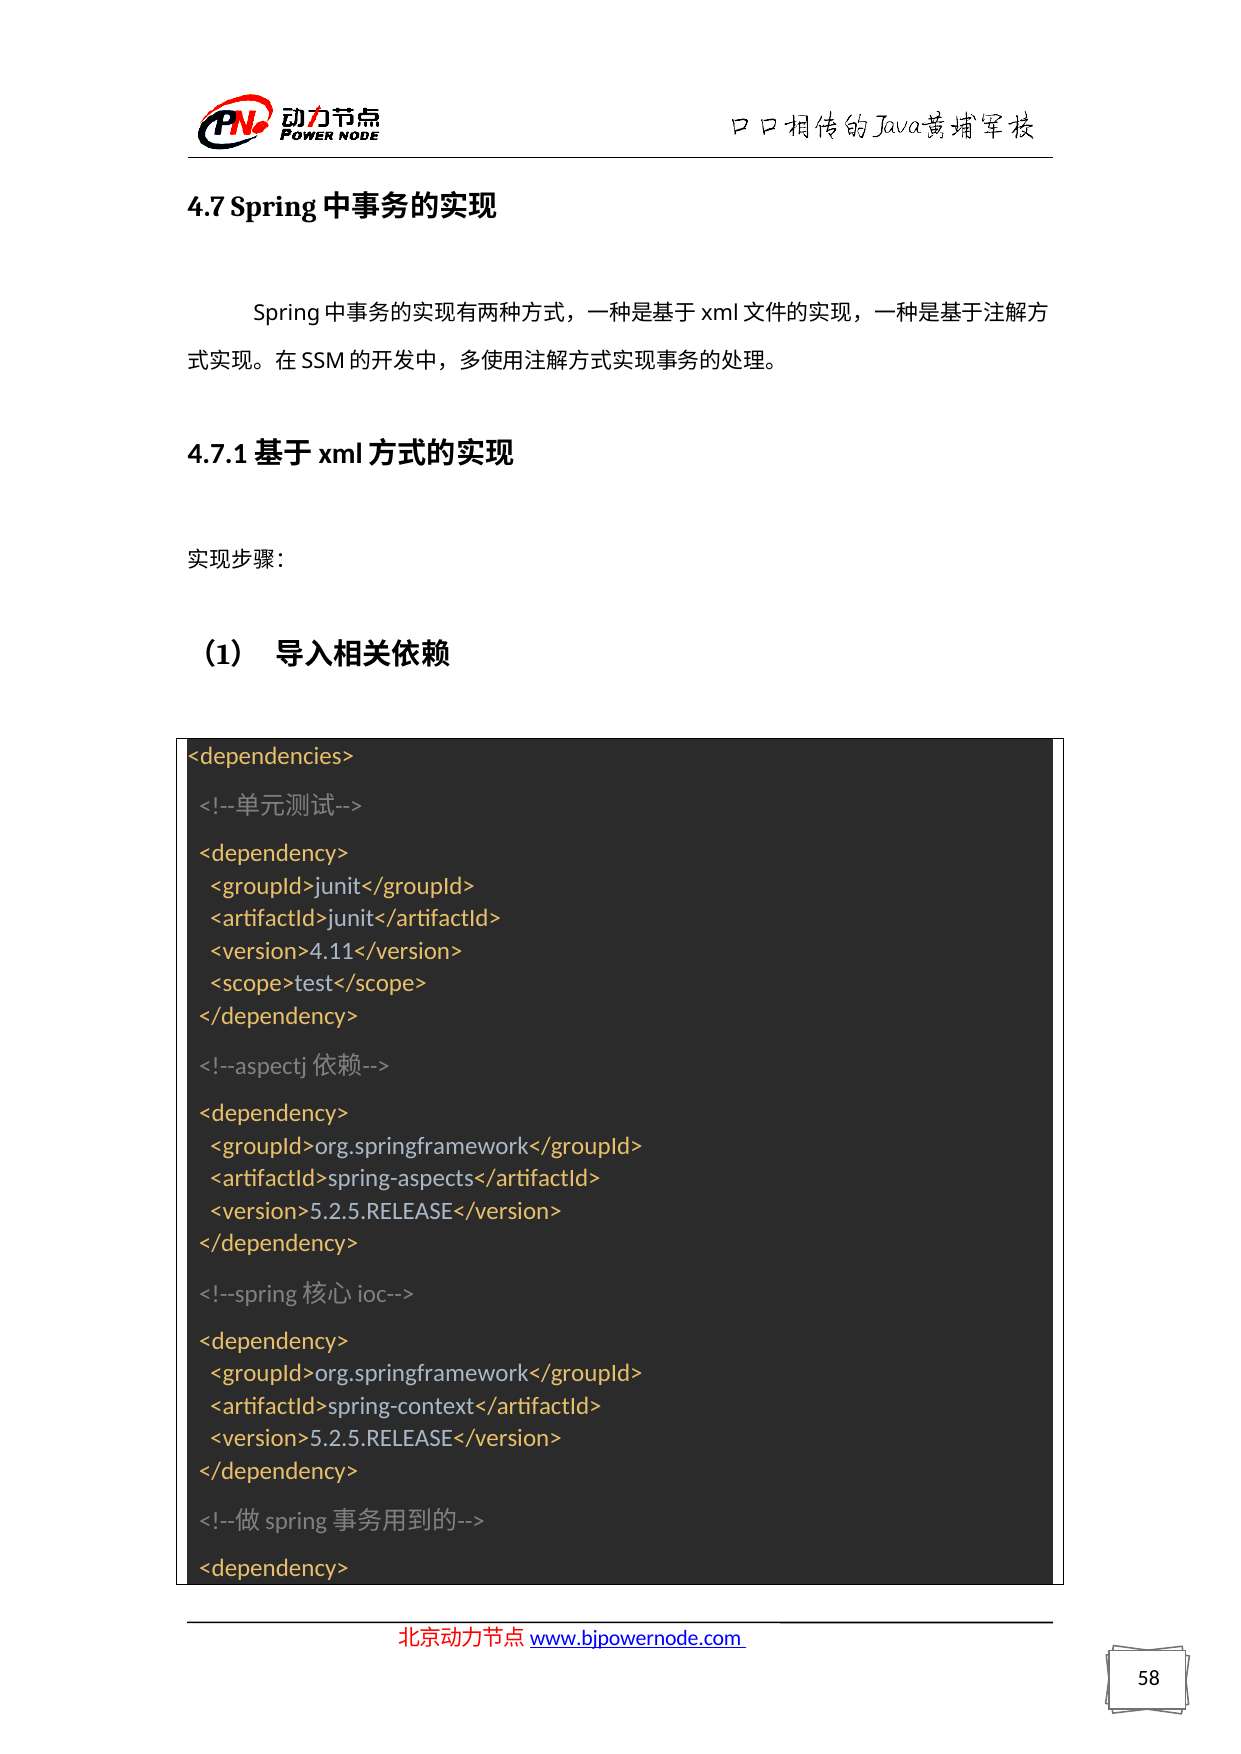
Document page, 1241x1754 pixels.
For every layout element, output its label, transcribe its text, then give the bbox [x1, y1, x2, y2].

text 实现步骤： [187, 542, 1053, 574]
subtitle 导入相关依赖 [187, 619, 1053, 684]
picture [187, 88, 1053, 155]
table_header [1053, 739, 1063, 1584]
subtitle 4.7 Spring中事务的实现 [187, 172, 1053, 237]
text Spring中事务的实现有两种方式，一种是基于xml文件的实现，一种是基于注解方式实现。在SSM的开发中，多使用注解方式实现事务的处理。 [187, 294, 1053, 376]
subtitle 4.7.1 基于xml方式的实现 [187, 419, 1053, 484]
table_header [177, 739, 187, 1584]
